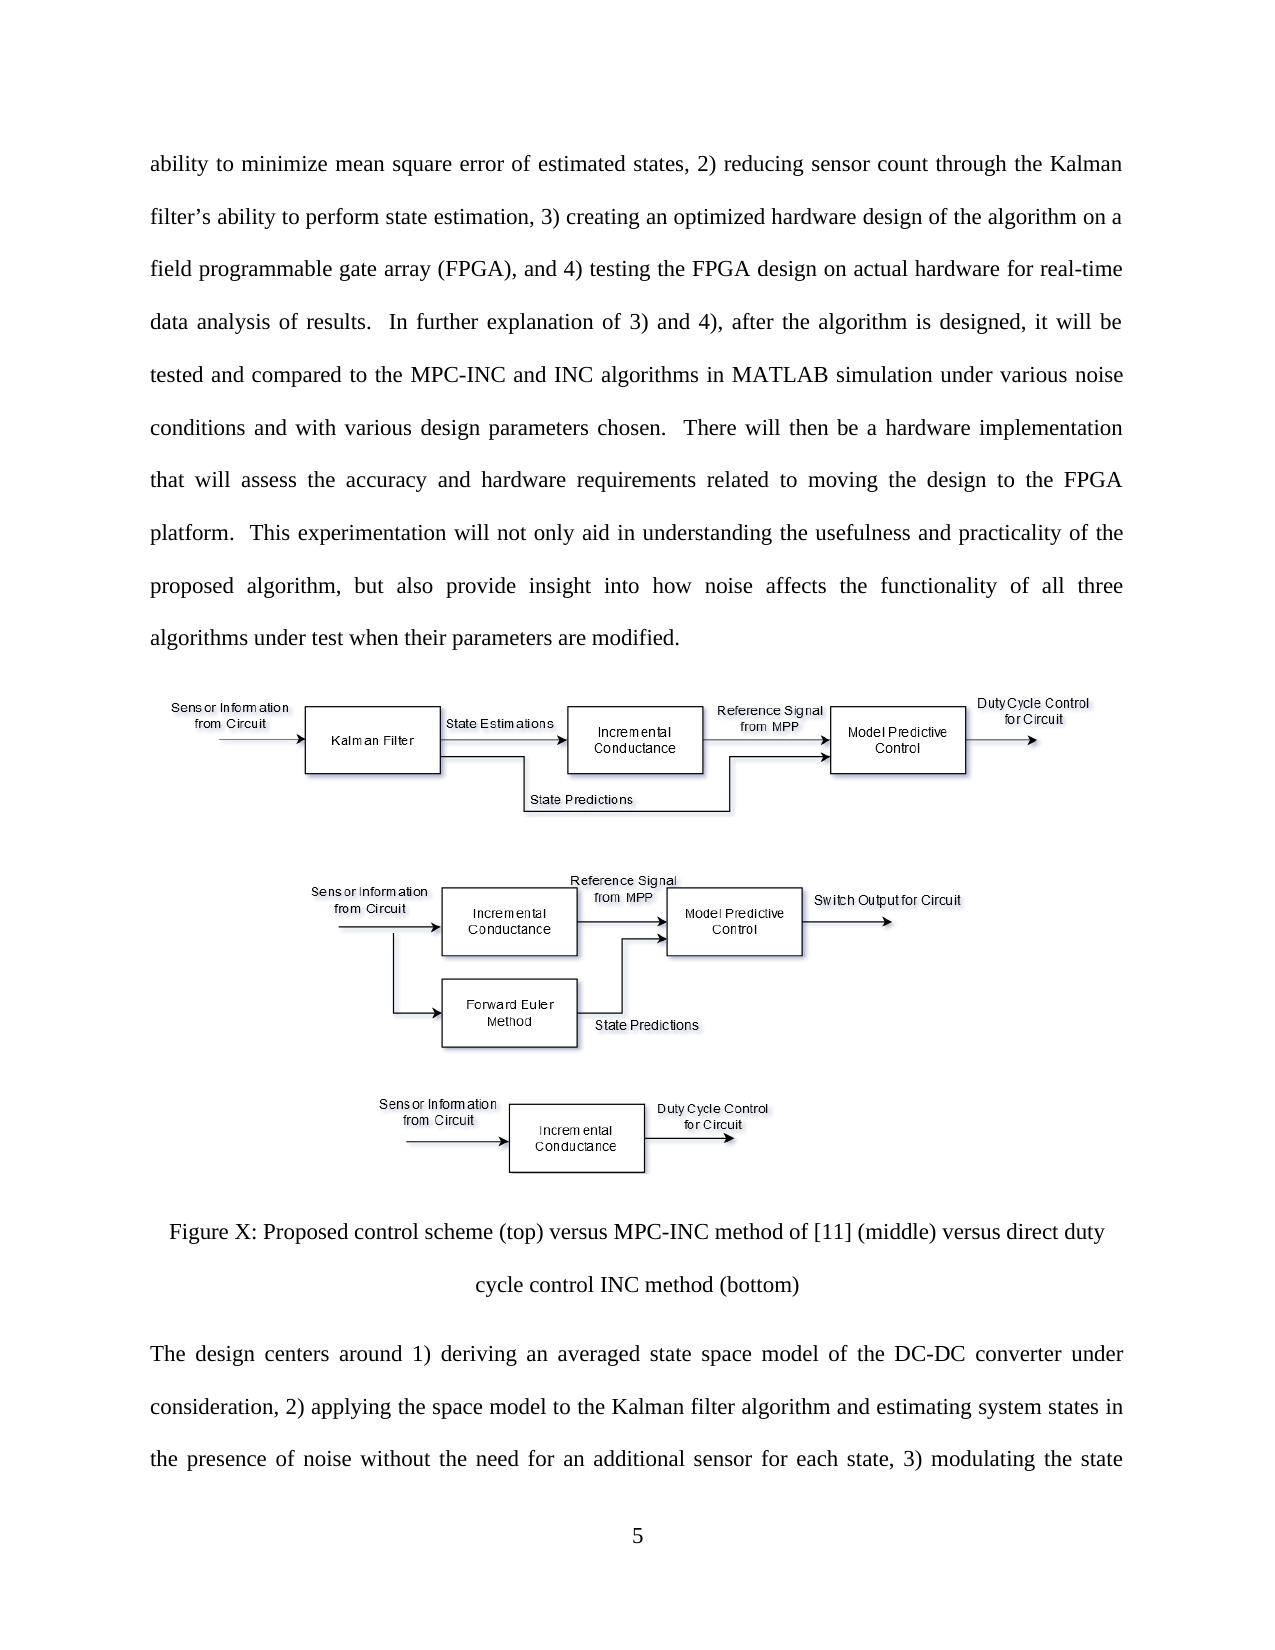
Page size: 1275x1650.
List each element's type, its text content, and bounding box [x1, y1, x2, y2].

text Figure X: Proposed control scheme (top) versus MPC-INC method of [11] (middle) versus direct duty cycle control INC method (bottom) [150, 1218, 1125, 1297]
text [150, 150, 1125, 651]
picture [150, 693, 1125, 1174]
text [150, 1340, 1125, 1472]
